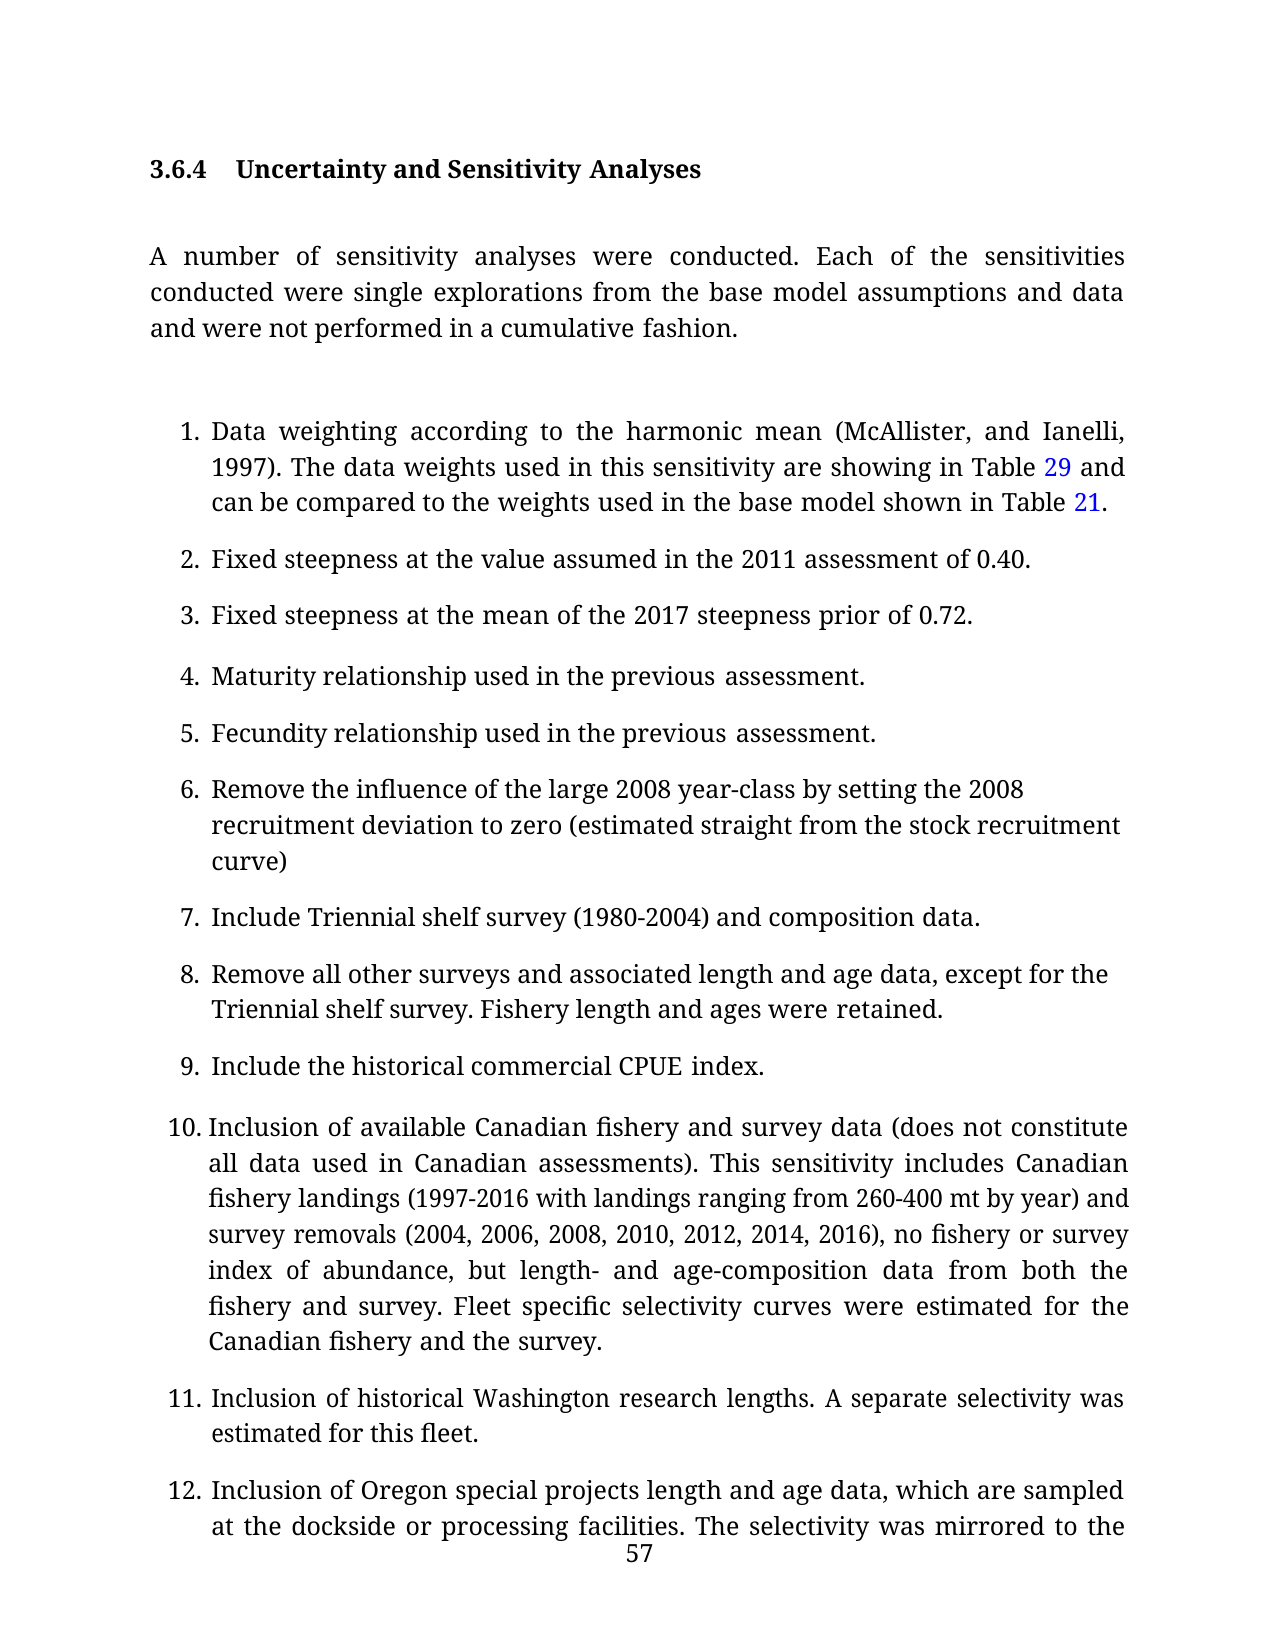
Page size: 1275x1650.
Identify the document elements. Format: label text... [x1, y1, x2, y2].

list Fixed steepness at the value assumed in the 2011 assessment of 0.40. [180, 542, 1167, 576]
list Inclusion of historical Washington research lengths. A separate selectivity was estimated for this fleet. [168, 1380, 1125, 1450]
list Include Triennial shelf survey (1980-2004) and composition data. [180, 900, 1167, 934]
list Data weighting according to the harmonic mean (McAllister, and Ianelli, 1997). The data weights used in this sensitivity are showing in Table 29 and can be compared to the weights used in the base model shown in Table 21. [180, 414, 1125, 519]
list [168, 1473, 1125, 1542]
text A number of sensitivity analyses were conducted. Each of the sensitivities conducted were single explorations from the base model assumptions and data and were not performed in a cumulative fashion. [149, 239, 1125, 344]
list Maturity relationship used in the previous assessment. [180, 659, 1167, 693]
list Uncertainty and Sensitivity Analyses [150, 152, 1167, 186]
list Remove all other surveys and associated length and age data, except for the Triennial shelf survey. Fishery length and ages were retained. [180, 956, 1125, 1026]
list Fixed steepness at the mean of the 2017 steepness prior of 0.72. [180, 598, 1167, 632]
list Include the historical commercial CPUE index. [180, 1049, 1167, 1083]
list Fecundity relationship used in the previous assessment. [180, 716, 1167, 750]
list Inclusion of available Canadian fishery and survey data (does not constitute all data used in Canadian assessments). This sensitivity includes Canadian fishery landings (1997-2016 with landings ranging from 260-400 mt by year) and survey removals (2004, 2006, 2008, 2010, 2012, 2014, 2016), no fishery or survey index of abundance, but length- and age-composition data from both the fishery and survey. Fleet specific selectivity curves were estimated for the Canadian fishery and the survey. [168, 1110, 1129, 1358]
list Remove the influence of the large 2008 year-class by setting the 2008 recruitment deviation to zero (estimated straight from the stock recruitment curve) [180, 772, 1126, 878]
